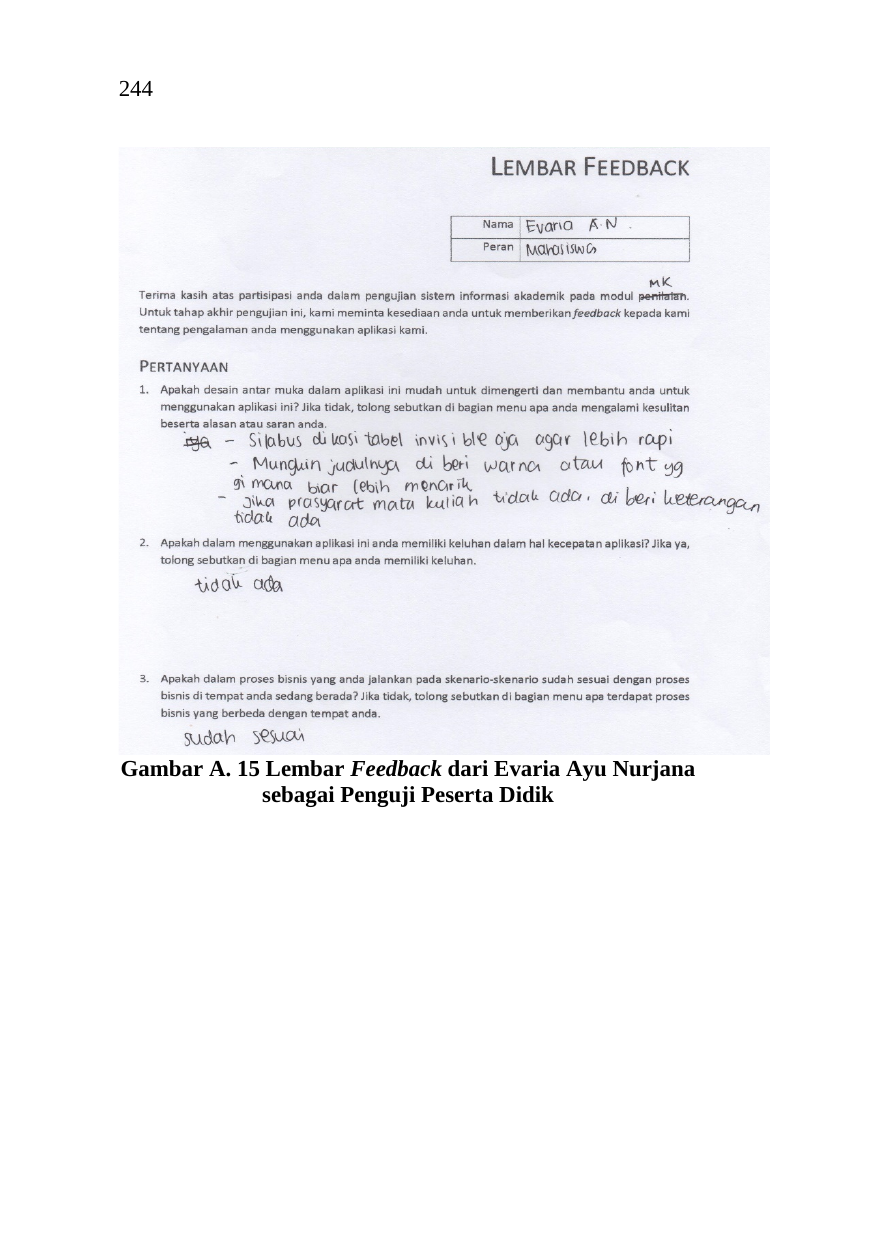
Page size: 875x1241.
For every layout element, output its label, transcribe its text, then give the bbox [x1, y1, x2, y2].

picture [118, 147, 770, 755]
